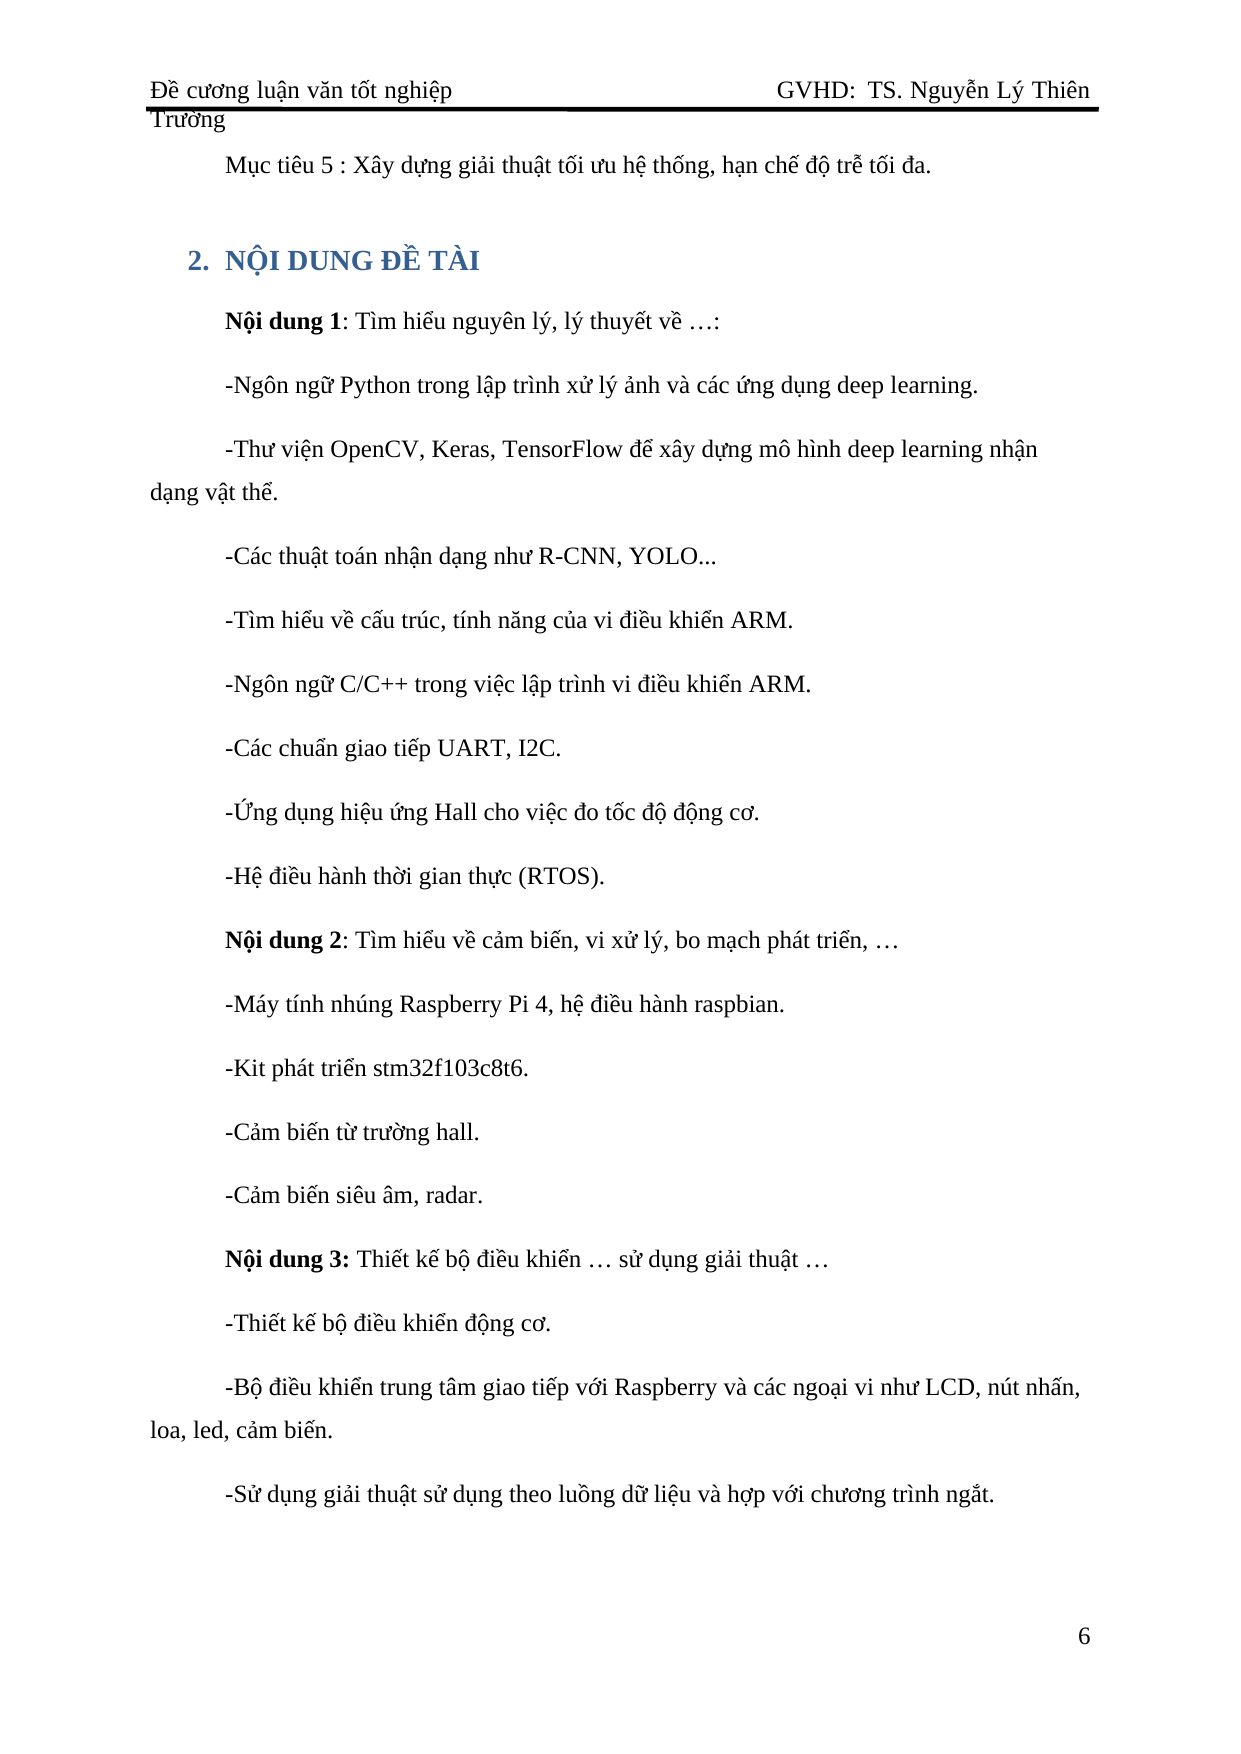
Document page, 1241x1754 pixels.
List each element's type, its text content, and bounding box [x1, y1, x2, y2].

subtitle NỘI DUNG ĐỀ TÀI [187, 243, 1090, 277]
text -Máy tính nhúng Raspberry Pi 4, hệ điều hành raspbian. [150, 989, 1090, 1017]
text -Cảm biến từ trường hall. [150, 1117, 1090, 1145]
text -Kit phát triển stm32f103c8t6. [150, 1053, 1090, 1081]
text Nội dung 3: Thiết kế bộ điều khiển … sử dụng giải thuật … [150, 1244, 1090, 1273]
text -Cảm biến siêu âm, radar. [150, 1181, 1090, 1209]
text -Bộ điều khiển trung tâm giao tiếp với Raspberry và các ngoại vi như LCD, nút nhấn, loa, led, cảm biến. [150, 1372, 1090, 1444]
text -Các thuật toán nhận dạng như R-CNN, YOLO... [150, 541, 1090, 570]
text -Thiết kế bộ điều khiển động cơ. [150, 1308, 1090, 1337]
text -Thư viện OpenCV, Keras, TensorFlow để xây dựng mô hình deep learning nhận dạng vật thể. [150, 434, 1090, 506]
text -Các chuẩn giao tiếp UART, I2C. [150, 733, 1090, 762]
text Mục tiêu 5 : Xây dựng giải thuật tối ưu hệ thống, hạn chế độ trễ tối đa. [150, 150, 1090, 179]
text -Sử dụng giải thuật sử dụng theo luồng dữ liệu và hợp với chương trình ngắt. [150, 1479, 1090, 1508]
text -Tìm hiểu về cấu trúc, tính năng của vi điều khiển ARM. [150, 605, 1090, 634]
text -Hệ điều hành thời gian thực (RTOS). [150, 861, 1090, 889]
text -Ngôn ngữ C/C++ trong việc lập trình vi điều khiển ARM. [150, 669, 1090, 698]
text Nội dung 2: Tìm hiểu về cảm biến, vi xử lý, bo mạch phát triển, … [150, 925, 1090, 953]
text Nội dung 1: Tìm hiểu nguyên lý, lý thuyết về …: [150, 306, 1090, 335]
text -Ứng dụng hiệu ứng Hall cho việc đo tốc độ động cơ. [150, 797, 1090, 826]
text -Ngôn ngữ Python trong lập trình xử lý ảnh và các ứng dụng deep learning. [150, 370, 1090, 399]
